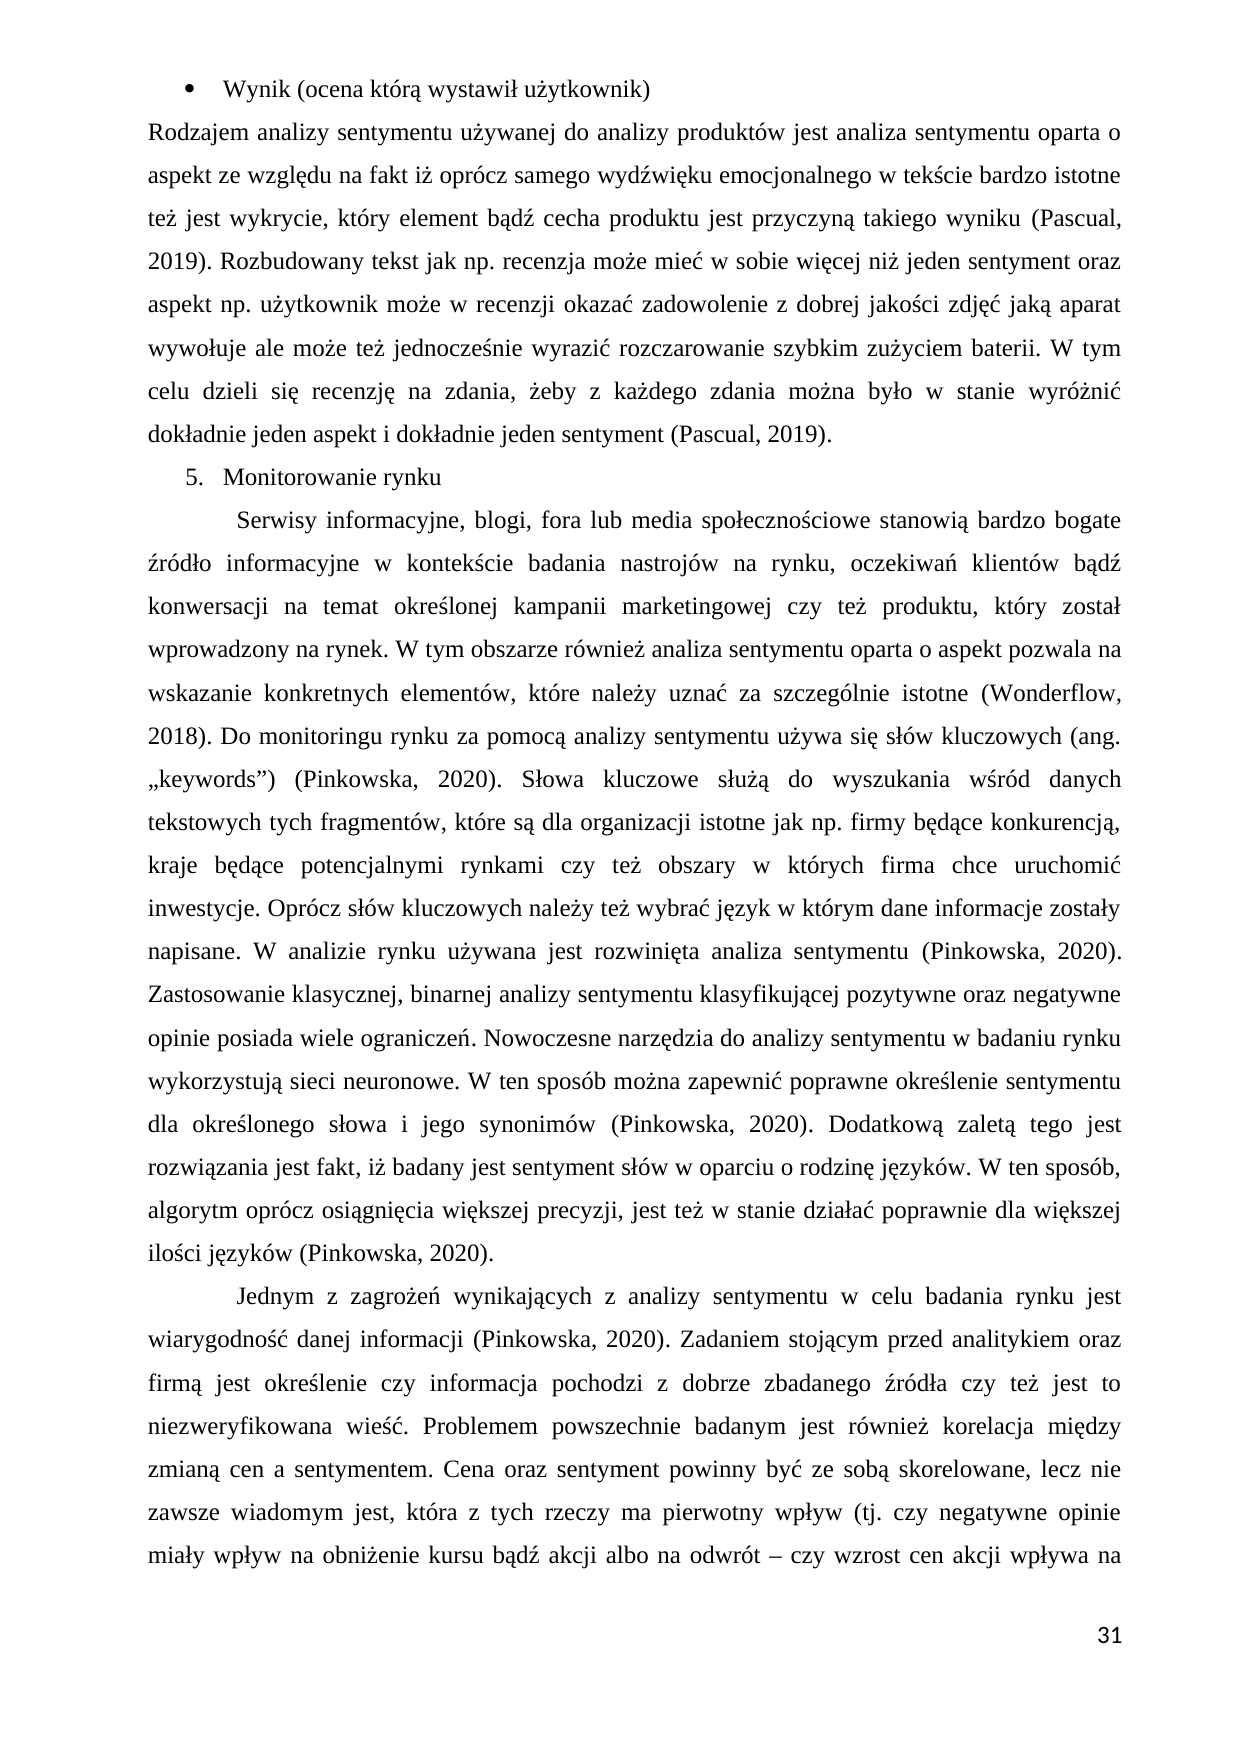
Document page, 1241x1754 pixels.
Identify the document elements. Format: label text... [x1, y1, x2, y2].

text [148, 1281, 1122, 1569]
list Monitorowanie rynku [185, 462, 1122, 491]
list Wynik (ocena którą wystawił użytkownik) [185, 74, 1122, 103]
text Rodzajem analizy sentymentu używanej do analizy produktów jest analiza sentymentu oparta o aspekt ze względu na fakt iż oprócz samego wydźwięku emocjonalnego w tekście bardzo istotne też jest wykrycie, który element bądź cecha produktu jest przyczyną takiego wyniku. Rozbudowany tekst jak np. recenzja może mieć w sobie więcej niż jeden sentyment oraz aspekt np. użytkownik może w recenzji okazać zadowolenie z dobrej jakości zdjęć jaką aparat wywołuje ale może też jednocześnie wyrazić rozczarowanie szybkim zużyciem baterii. W tym celu dzieli się recenzję na zdania, żeby z każdego zdania można było w stanie wyróżnić dokładnie jeden aspekt i dokładnie jeden sentyment. [148, 117, 1122, 448]
text Serwisy informacyjne, blogi, fora lub media społecznościowe stanowią bardzo bogate źródło informacyjne w kontekście badania nastrojów na rynku, oczekiwań klientów bądź konwersacji na temat określonej kampanii marketingowej czy też produktu, który został wprowadzony na rynek. W tym obszarze również analiza sentymentu oparta o aspekt pozwala na wskazanie konkretnych elementów, które należy uznać za szczególnie istotne. Do monitoringu rynku za pomocą analizy sentymentu używa się słów kluczowych (ang. „keywords”). Słowa kluczowe służą do wyszukania wśród danych tekstowych tych fragmentów, które są dla organizacji istotne jak np. firmy będące konkurencją, kraje będące potencjalnymi rynkami czy też obszary w których firma chce uruchomić inwestycje. Oprócz słów kluczowych należy też wybrać język w którym dane informacje zostały napisane. W analizie rynku używana jest rozwinięta analiza sentymentu. Zastosowanie klasycznej, binarnej analizy sentymentu klasyfikującej pozytywne oraz negatywne opinie posiada wiele ograniczeń. Nowoczesne narzędzia do analizy sentymentu w badaniu rynku wykorzystują sieci neuronowe. W ten sposób można zapewnić poprawne określenie sentymentu dla określonego słowa i jego synonimów. Dodatkową zaletą tego jest rozwiązania jest fakt, iż badany jest sentyment słów w oparciu o rodzinę języków. W ten sposób, algorytm oprócz osiągnięcia większej precyzji, jest też w stanie działać poprawnie dla większej ilości języków. [148, 505, 1122, 1267]
